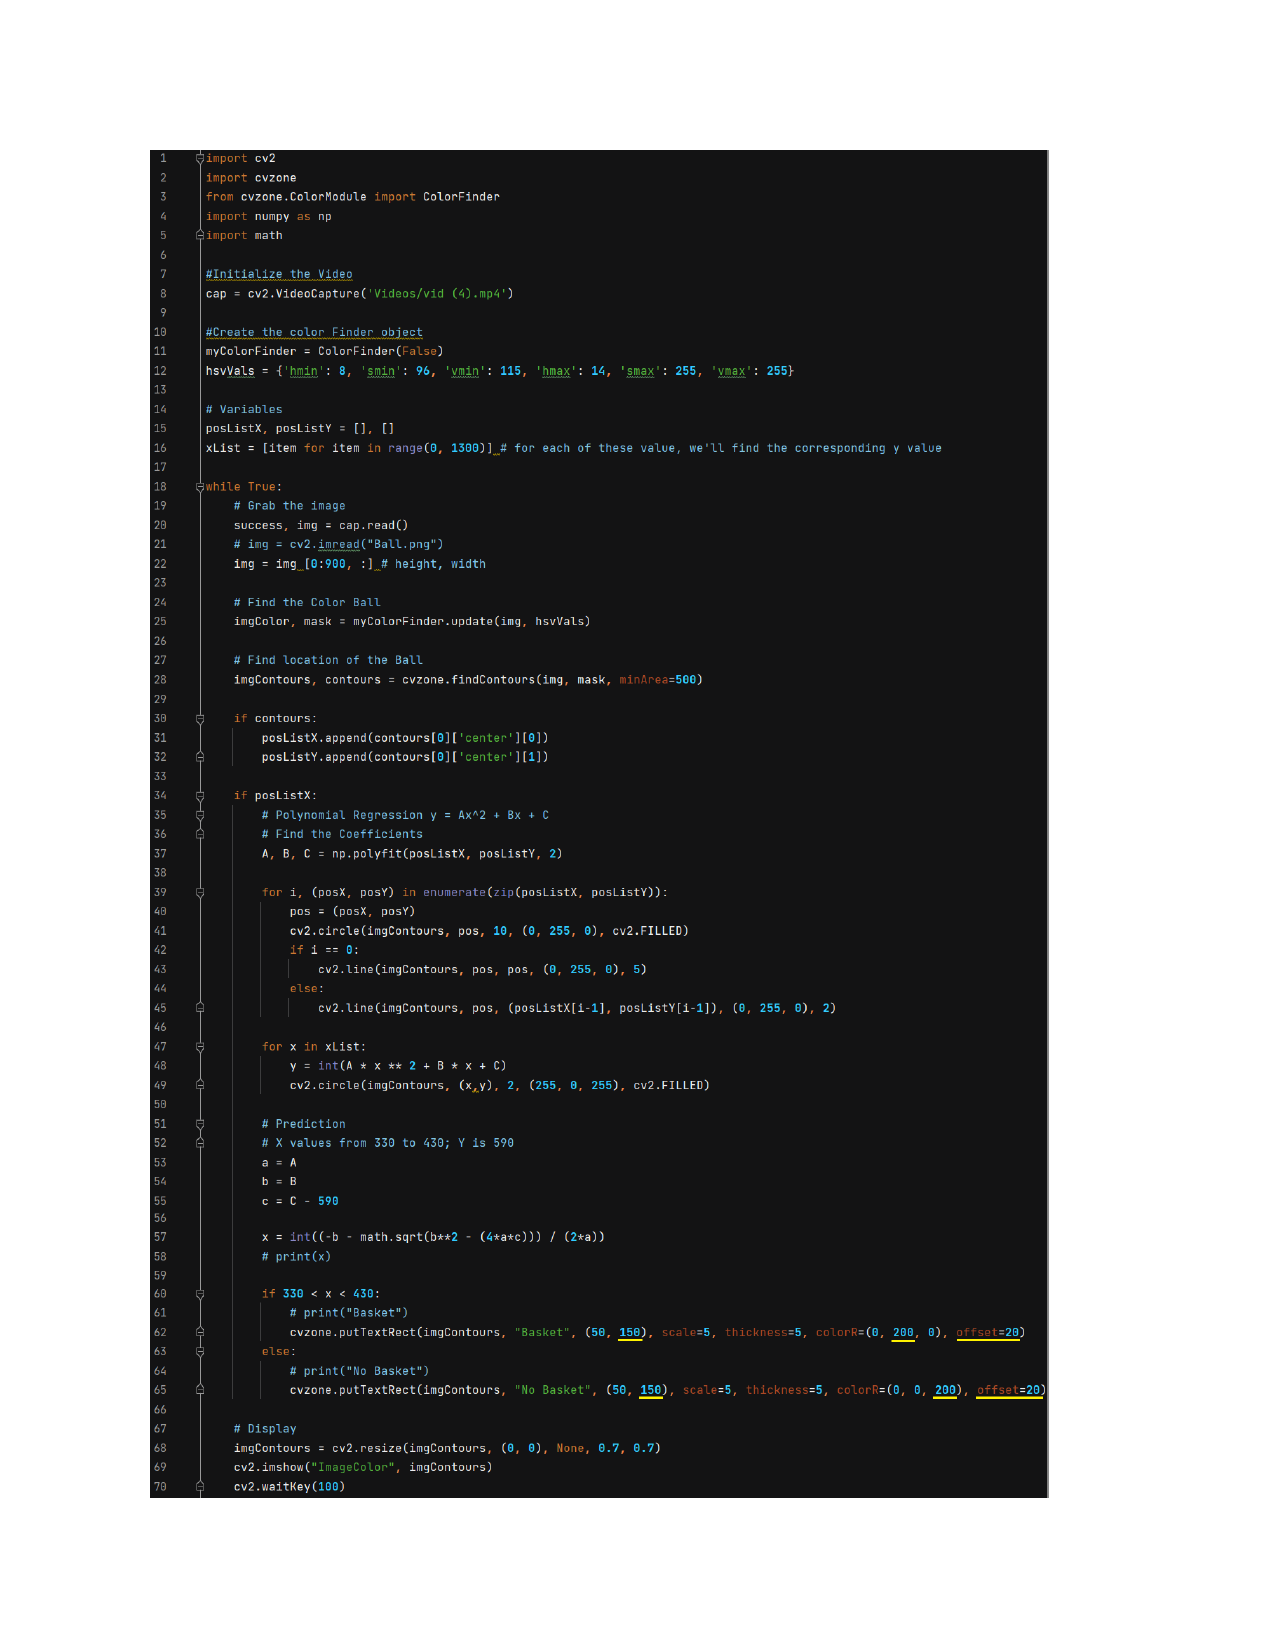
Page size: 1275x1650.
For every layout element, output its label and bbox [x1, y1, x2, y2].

picture [150, 150, 1049, 1498]
